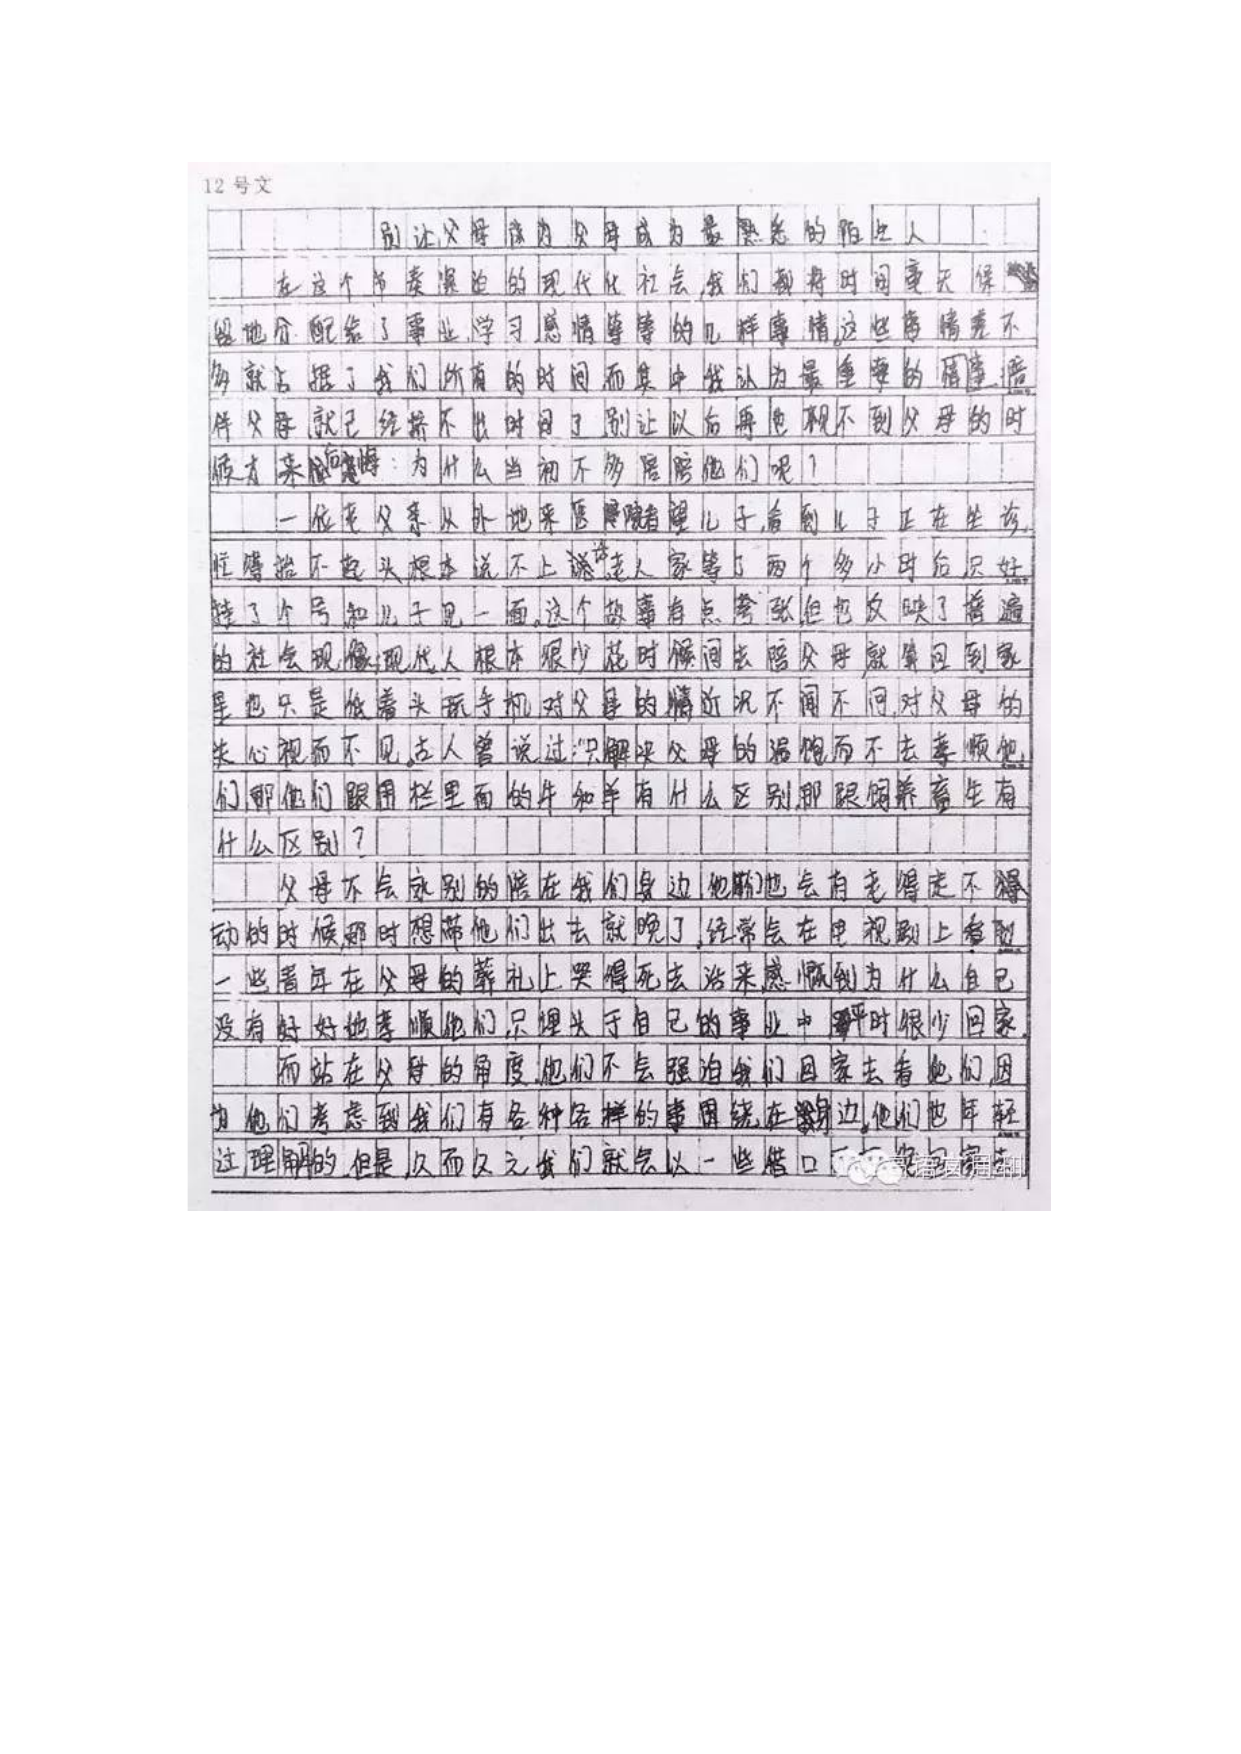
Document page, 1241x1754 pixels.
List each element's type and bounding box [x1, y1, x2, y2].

picture [187, 162, 1051, 1211]
